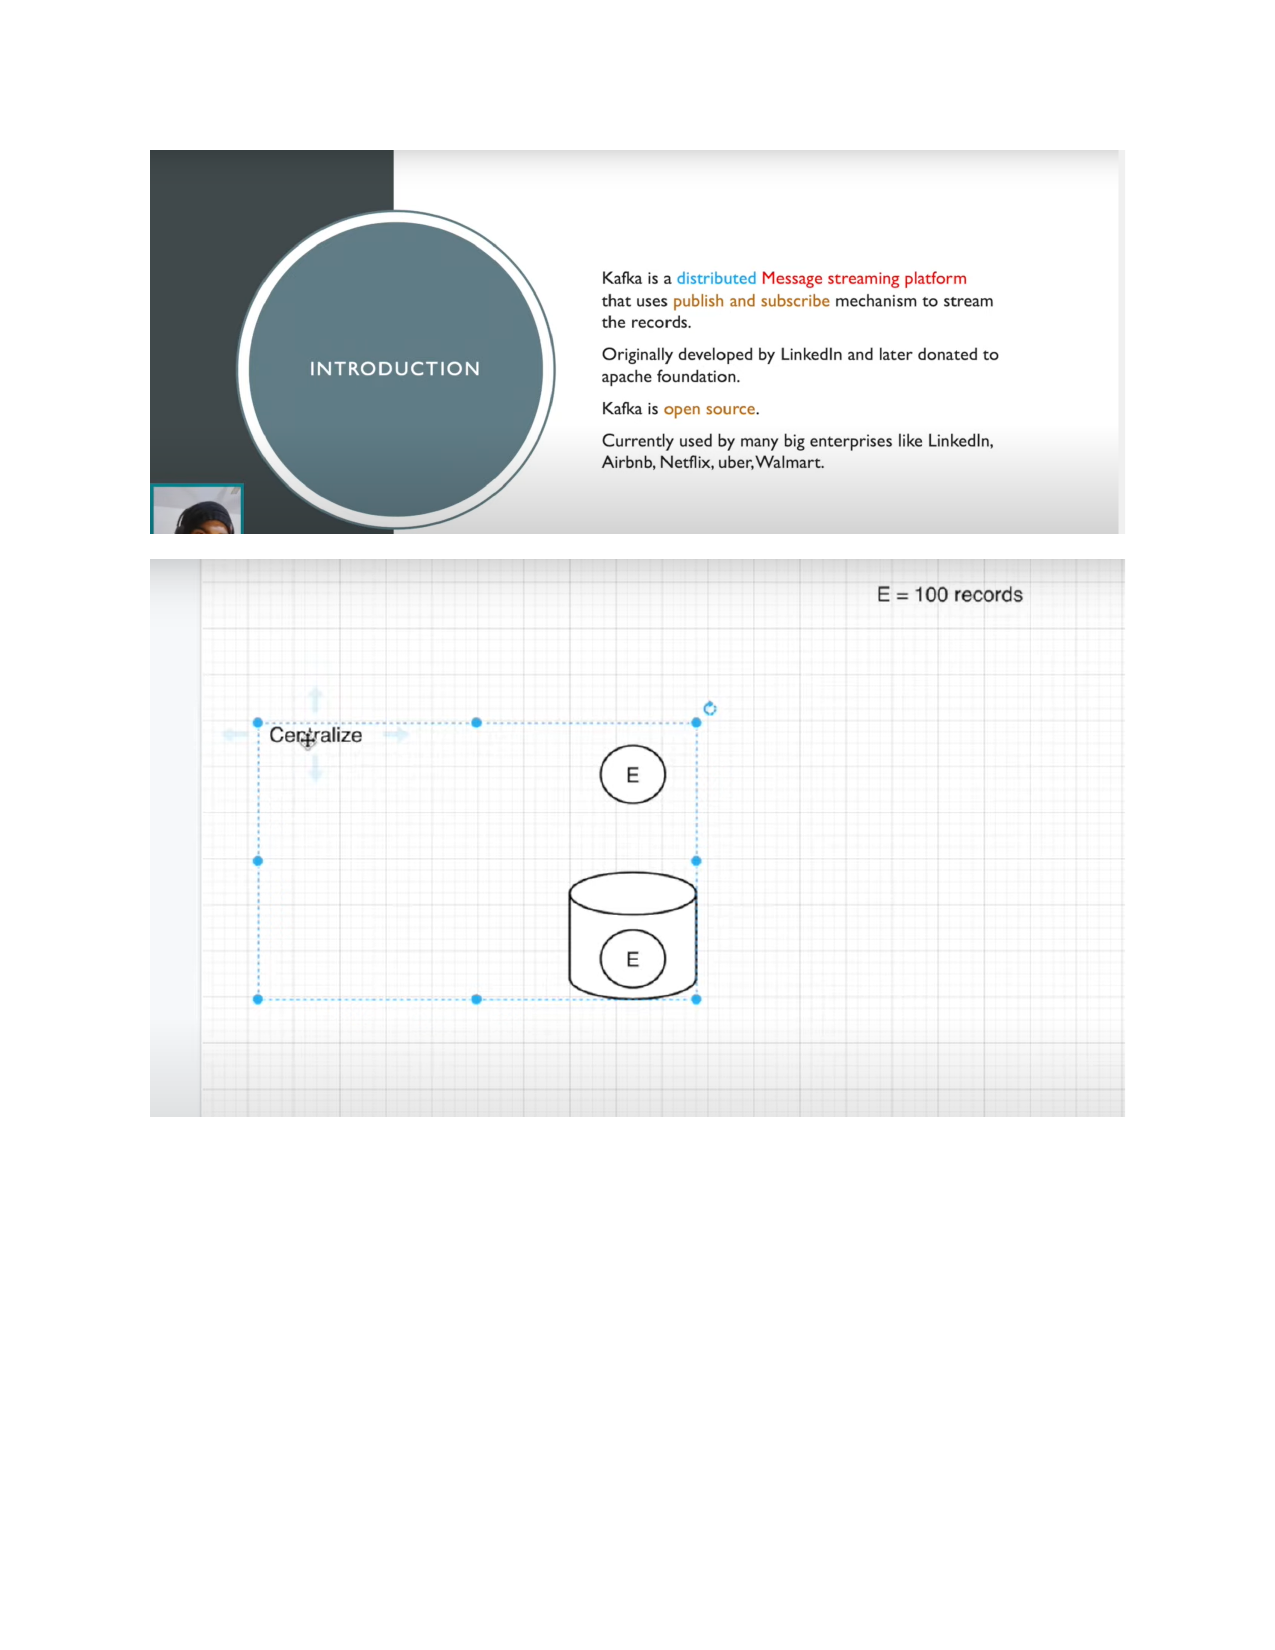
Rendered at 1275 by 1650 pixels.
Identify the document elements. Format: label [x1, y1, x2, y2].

picture [150, 150, 1125, 534]
picture [150, 559, 1125, 1117]
